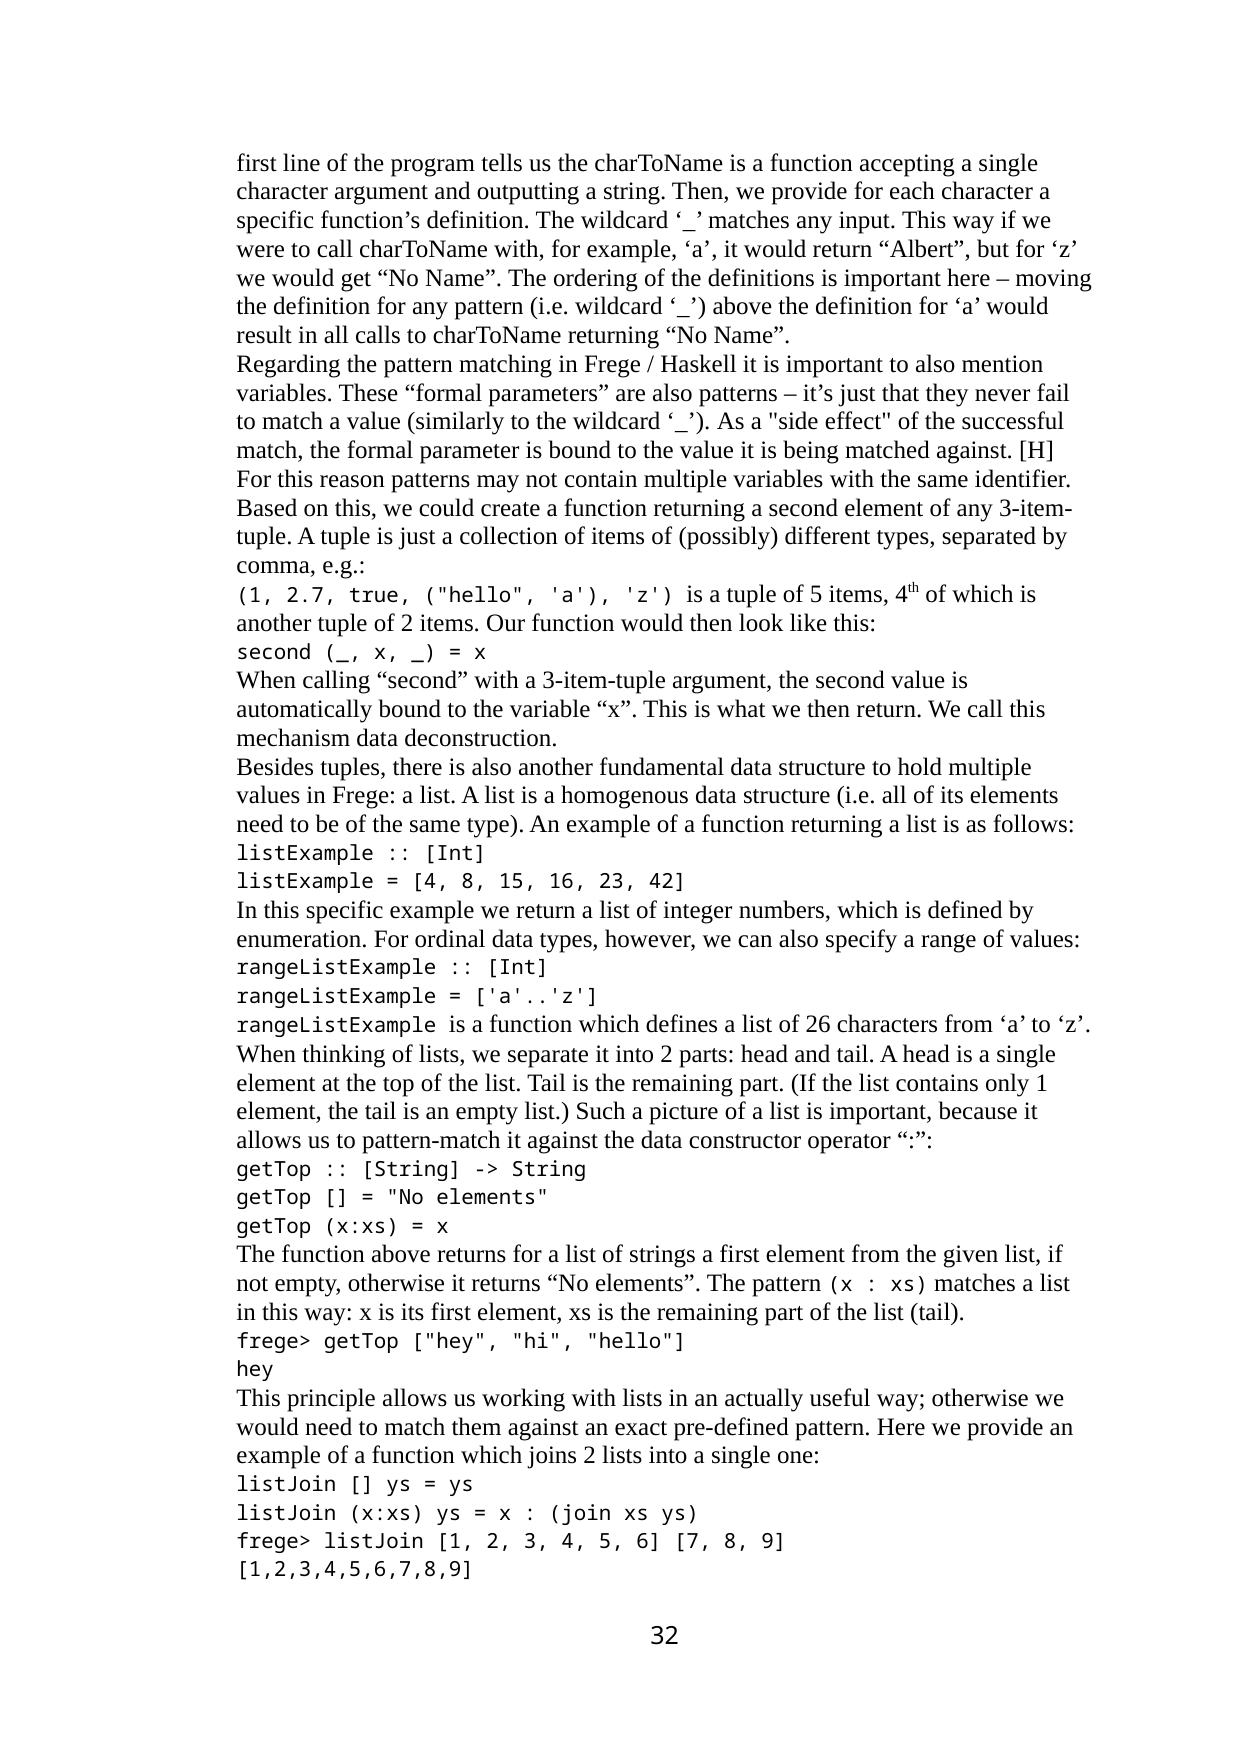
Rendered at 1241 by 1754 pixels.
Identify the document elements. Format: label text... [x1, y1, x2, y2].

text When thinking of lists, we separate it into 2 parts: head and tail. A head is a single element at the top of the list. Tail is the remaining part. (If the list contains only 1 element, the tail is an empty list.) Such a picture of a list is important, because it allows us to pattern-match it against the data constructor operator “:”: [236, 1039, 1092, 1154]
text second (_, x, _) = x [236, 637, 1092, 666]
text rangeListExample is a function which defines a list of 26 characters from ‘a’ to ‘z’. [236, 1009, 1092, 1039]
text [236, 148, 1092, 349]
text This principle allows us working with lists in an actually useful way; otherwise we would need to match them against an exact pre-defined pattern. Here we provide an example of a function which joins 2 lists into a single one: [236, 1383, 1092, 1469]
text hey [236, 1354, 1092, 1383]
text Regarding the pattern matching in Frege / Haskell it is important to also mention variables. These “formal parameters” are also patterns – it’s just that they never fail to match a value (similarly to the wildcard ‘_’). As a "side effect" of the successful match, the formal parameter is bound to the value it is being matched against. [H] For this reason patterns may not contain multiple variables with the same identifier. Based on this, we could create a function returning a second element of any 3-item-tuple. A tuple is just a collection of items of (possibly) different types, separated by comma, e.g.: [236, 349, 1092, 579]
text listExample :: [Int] [236, 838, 1092, 867]
text listExample = [4, 8, 15, 16, 23, 42] [236, 867, 1092, 895]
text (1, 2.7, true, ("hello", 'a'), 'z') is a tuple of 5 items, 4th of which is another tuple of 2 items. Our function would then look like this: [236, 579, 1092, 637]
text rangeListExample = ['a'..'z'] [236, 981, 1092, 1009]
text When calling “second” with a 3-item-tuple argument, the second value is automatically bound to the variable “x”. This is what we then return. We call this mechanism data deconstruction. [236, 666, 1092, 752]
text In this specific example we return a list of integer numbers, which is defined by enumeration. For ordinal data types, however, we can also specify a range of values: [236, 895, 1092, 952]
text frege> listJoin [1, 2, 3, 4, 5, 6] [7, 8, 9] [236, 1526, 1092, 1554]
text Besides tuples, there is also another fundamental data structure to hold multiple values in Frege: a list. A list is a homogenous data structure (i.e. all of its elements need to be of the same type). An example of a function returning a list is as follows: [236, 752, 1092, 838]
text listJoin [] ys = ys [236, 1469, 1092, 1498]
text getTop :: [String] -> String [236, 1154, 1092, 1182]
text listJoin (x:xs) ys = x : (join xs ys) [236, 1498, 1092, 1526]
text frege> getTop ["hey", "hi", "hello"] [236, 1326, 1092, 1354]
text rangeListExample :: [Int] [236, 952, 1092, 981]
text getTop (x:xs) = x [236, 1211, 1092, 1239]
text The function above returns for a list of strings a first element from the given list, if not empty, otherwise it returns “No elements”. The pattern (x : xs) matches a list in this way: x is its first element, xs is the remaining part of the list (tail). [236, 1239, 1092, 1326]
text getTop [] = "No elements" [236, 1182, 1092, 1211]
text [1,2,3,4,5,6,7,8,9] [236, 1554, 1092, 1583]
